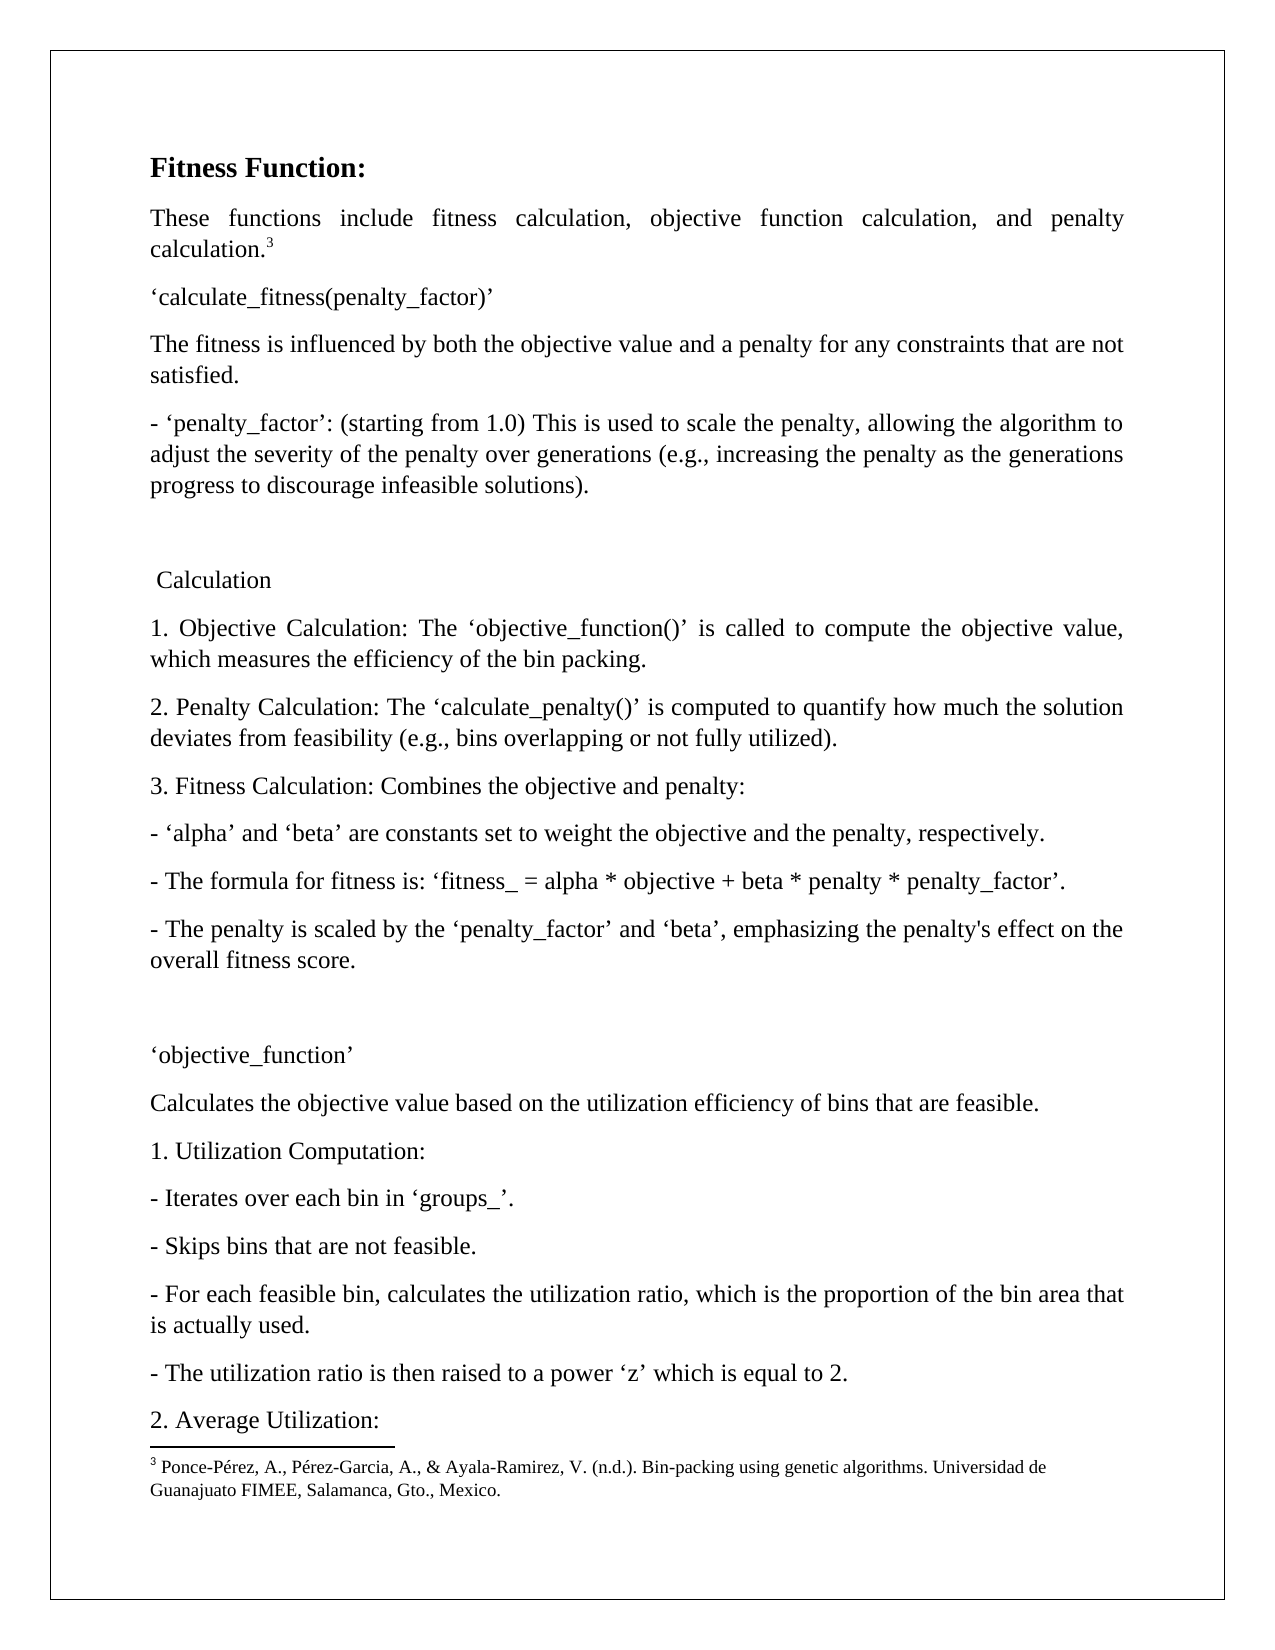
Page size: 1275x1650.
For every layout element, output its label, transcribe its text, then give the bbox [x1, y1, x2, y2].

text 1. Utilization Computation: [150, 1136, 1125, 1164]
text ‘calculate_fitness(penalty_factor)’ [150, 282, 1125, 310]
text ‘objective_function’ [150, 1040, 1125, 1069]
text Calculates the objective value based on the utilization efficiency of bins that are feasible. [150, 1088, 1125, 1117]
text - The formula for fitness is: ‘fitness_ = alpha * objective + beta * penalty * penalty_factor’. [150, 866, 1125, 895]
text - ‘alpha’ and ‘beta’ are constants set to weight the objective and the penalty, respectively. [150, 818, 1125, 847]
text - ‘penalty_factor’: (starting from 1.0) This is used to scale the penalty, allowing the algorithm to adjust the severity of the penalty over generations (e.g., increasing the penalty as the generations progress to discourage infeasible solutions). [150, 408, 1125, 499]
text These functions include fitness calculation, objective function calculation, and penalty calculation. [150, 203, 1125, 263]
text 2. Penalty Calculation: The ‘calculate_penalty()’ is computed to quantify how much the solution deviates from feasibility (e.g., bins overlapping or not fully utilized). [150, 692, 1125, 752]
text 1. Objective Calculation: The ‘objective_function()’ is called to compute the objective value, which measures the efficiency of the bin packing. [150, 613, 1125, 673]
text 3. Fitness Calculation: Combines the objective and penalty: [150, 771, 1125, 799]
text The fitness is influenced by both the objective value and a penalty for any constraints that are not satisfied. [150, 329, 1125, 389]
text - Skips bins that are not feasible. [150, 1231, 1125, 1260]
text - The penalty is scaled by the ‘penalty_factor’ and ‘beta’, emphasizing the penalty's effect on the overall fitness score. [150, 914, 1125, 974]
text - For each feasible bin, calculates the utilization ratio, which is the proportion of the bin area that is actually used. [150, 1279, 1125, 1339]
text Calculation [150, 566, 1125, 594]
text - Iterates over each bin in ‘groups_’. [150, 1183, 1125, 1212]
text 2. Average Utilization: [150, 1405, 1125, 1434]
text Fitness Function: [150, 150, 1125, 183]
text - The utilization ratio is then raised to a power ‘z’ which is equal to 2. [150, 1358, 1125, 1386]
